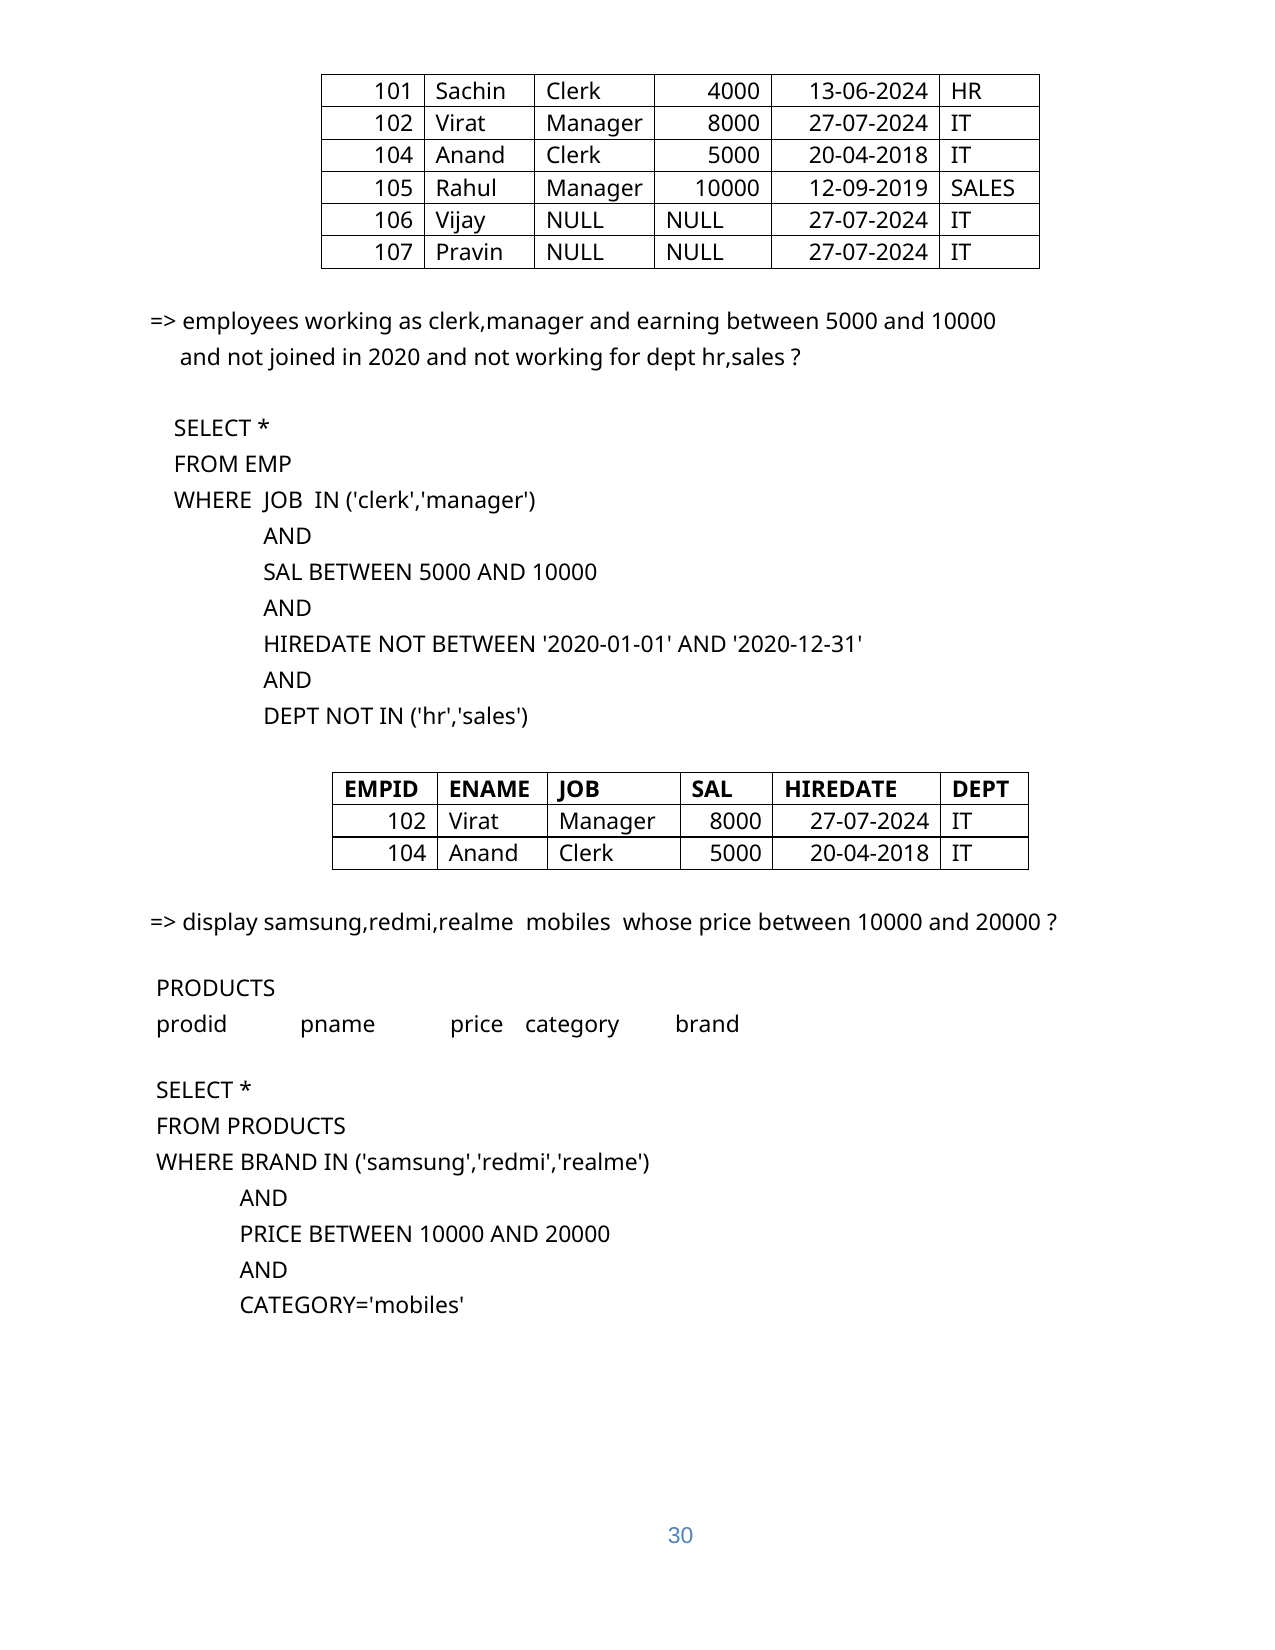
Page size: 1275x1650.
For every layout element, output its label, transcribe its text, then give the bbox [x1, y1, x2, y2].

text AND [150, 664, 1211, 695]
text WHERE BRAND IN ('samsung','redmi','realme') [150, 1146, 1211, 1177]
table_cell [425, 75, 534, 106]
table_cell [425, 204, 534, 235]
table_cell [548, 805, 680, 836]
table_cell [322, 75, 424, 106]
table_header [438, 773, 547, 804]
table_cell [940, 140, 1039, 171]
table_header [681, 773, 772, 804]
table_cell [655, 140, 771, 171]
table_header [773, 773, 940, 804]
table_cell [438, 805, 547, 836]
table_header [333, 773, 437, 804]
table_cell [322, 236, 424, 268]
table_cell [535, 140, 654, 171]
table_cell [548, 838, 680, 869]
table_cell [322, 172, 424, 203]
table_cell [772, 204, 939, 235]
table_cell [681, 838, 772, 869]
text AND [150, 592, 1211, 623]
text PRICE BETWEEN 10000 AND 20000 [150, 1218, 1211, 1249]
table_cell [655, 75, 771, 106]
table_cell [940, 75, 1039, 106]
text PRODUCTS [150, 972, 1211, 1003]
text CATEGORY='mobiles' [150, 1289, 1211, 1321]
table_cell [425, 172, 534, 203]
text SELECT * [150, 412, 1211, 444]
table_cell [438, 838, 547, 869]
text AND [150, 1253, 1211, 1285]
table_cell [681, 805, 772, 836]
text WHERE JOB IN ('clerk','manager') [150, 484, 1211, 516]
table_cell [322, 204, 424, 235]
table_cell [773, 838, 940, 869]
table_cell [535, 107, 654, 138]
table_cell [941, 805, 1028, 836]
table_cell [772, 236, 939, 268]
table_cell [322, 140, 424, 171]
text => display samsung,redmi,realme mobiles whose price between 10000 and 20000 ? [150, 906, 1211, 937]
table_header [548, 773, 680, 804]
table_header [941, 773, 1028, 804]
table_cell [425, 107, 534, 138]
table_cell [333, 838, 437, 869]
text AND [150, 1182, 1211, 1213]
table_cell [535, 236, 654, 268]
text DEPT NOT IN ('hr','sales') [150, 700, 1211, 731]
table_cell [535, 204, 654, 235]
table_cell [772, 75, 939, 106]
text SAL BETWEEN 5000 AND 10000 [150, 556, 1211, 587]
text AND [150, 520, 1211, 551]
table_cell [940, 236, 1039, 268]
text FROM EMP [150, 448, 1211, 479]
text SELECT * [150, 1074, 1211, 1105]
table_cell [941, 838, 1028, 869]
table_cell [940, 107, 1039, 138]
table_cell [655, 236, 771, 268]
text FROM PRODUCTS [150, 1110, 1211, 1141]
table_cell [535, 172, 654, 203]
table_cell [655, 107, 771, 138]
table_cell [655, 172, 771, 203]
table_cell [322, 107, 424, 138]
text => employees working as clerk,manager and earning between 5000 and 10000 [150, 304, 1211, 336]
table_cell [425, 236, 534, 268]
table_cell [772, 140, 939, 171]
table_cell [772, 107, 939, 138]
text prodid pname price category brand [150, 1008, 1211, 1039]
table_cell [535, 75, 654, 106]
text and not joined in 2020 and not working for dept hr,sales ? [150, 341, 1211, 372]
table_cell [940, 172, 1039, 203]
text HIREDATE NOT BETWEEN '2020-01-01' AND '2020-12-31' [150, 628, 1211, 659]
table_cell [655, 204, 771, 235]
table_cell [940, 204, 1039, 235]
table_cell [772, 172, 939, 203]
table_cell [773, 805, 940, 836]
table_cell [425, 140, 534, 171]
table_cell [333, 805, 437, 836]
